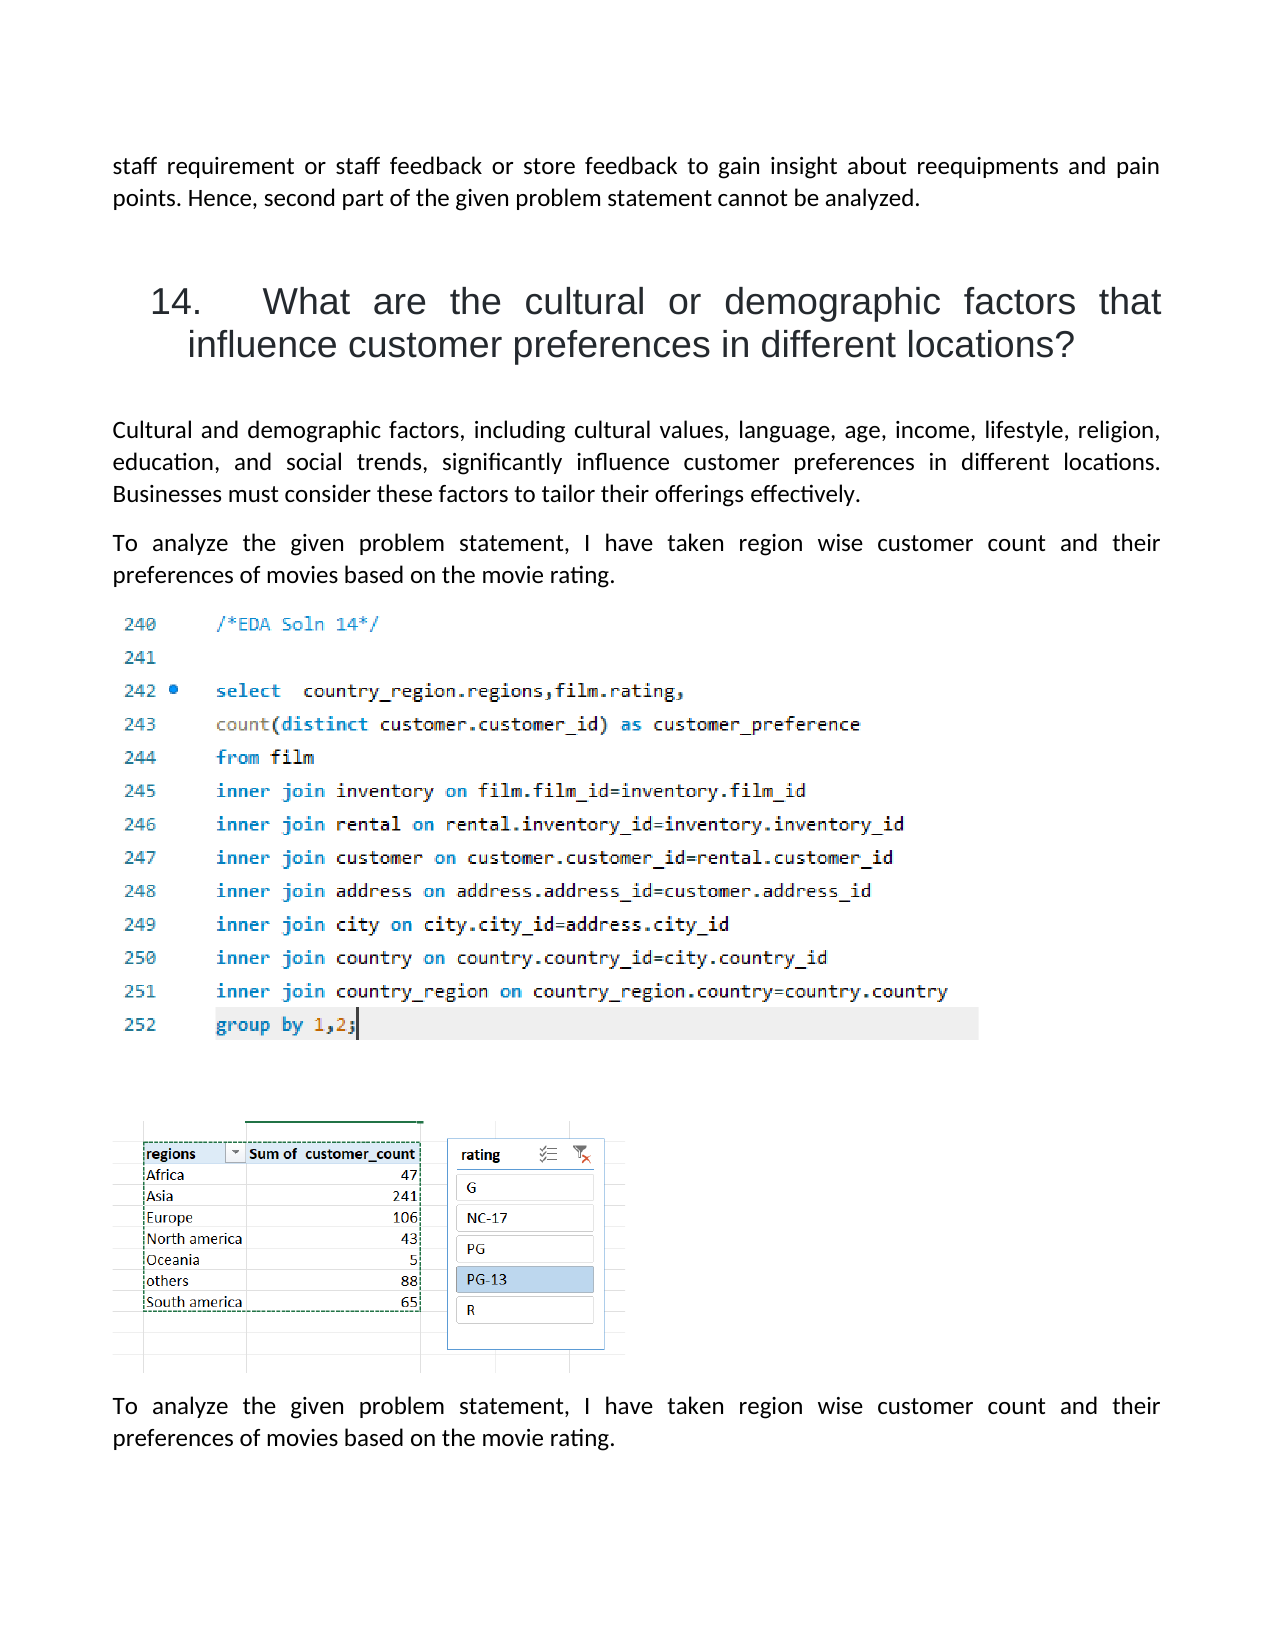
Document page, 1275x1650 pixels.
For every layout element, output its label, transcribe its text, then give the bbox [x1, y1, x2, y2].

picture [112, 607, 979, 1055]
picture [112, 1121, 625, 1373]
text To analyze the given problem statement, I have taken region wise customer count and their preferences of movies based on the movie rating. [112, 1391, 1162, 1453]
text To analyze the given problem statement, I have taken region wise customer count and their preferences of movies based on the movie rating. [112, 527, 1162, 589]
text Cultural and demographic factors, including cultural values, language, age, income, lifestyle, religion, education, and social trends, significantly influence customer preferences in different locations. Businesses must consider these factors to tailor their offerings effectively. [112, 414, 1162, 509]
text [112, 150, 1162, 212]
list What are the cultural or demographic factors that influence customer preferences in different locations? [150, 279, 1162, 366]
